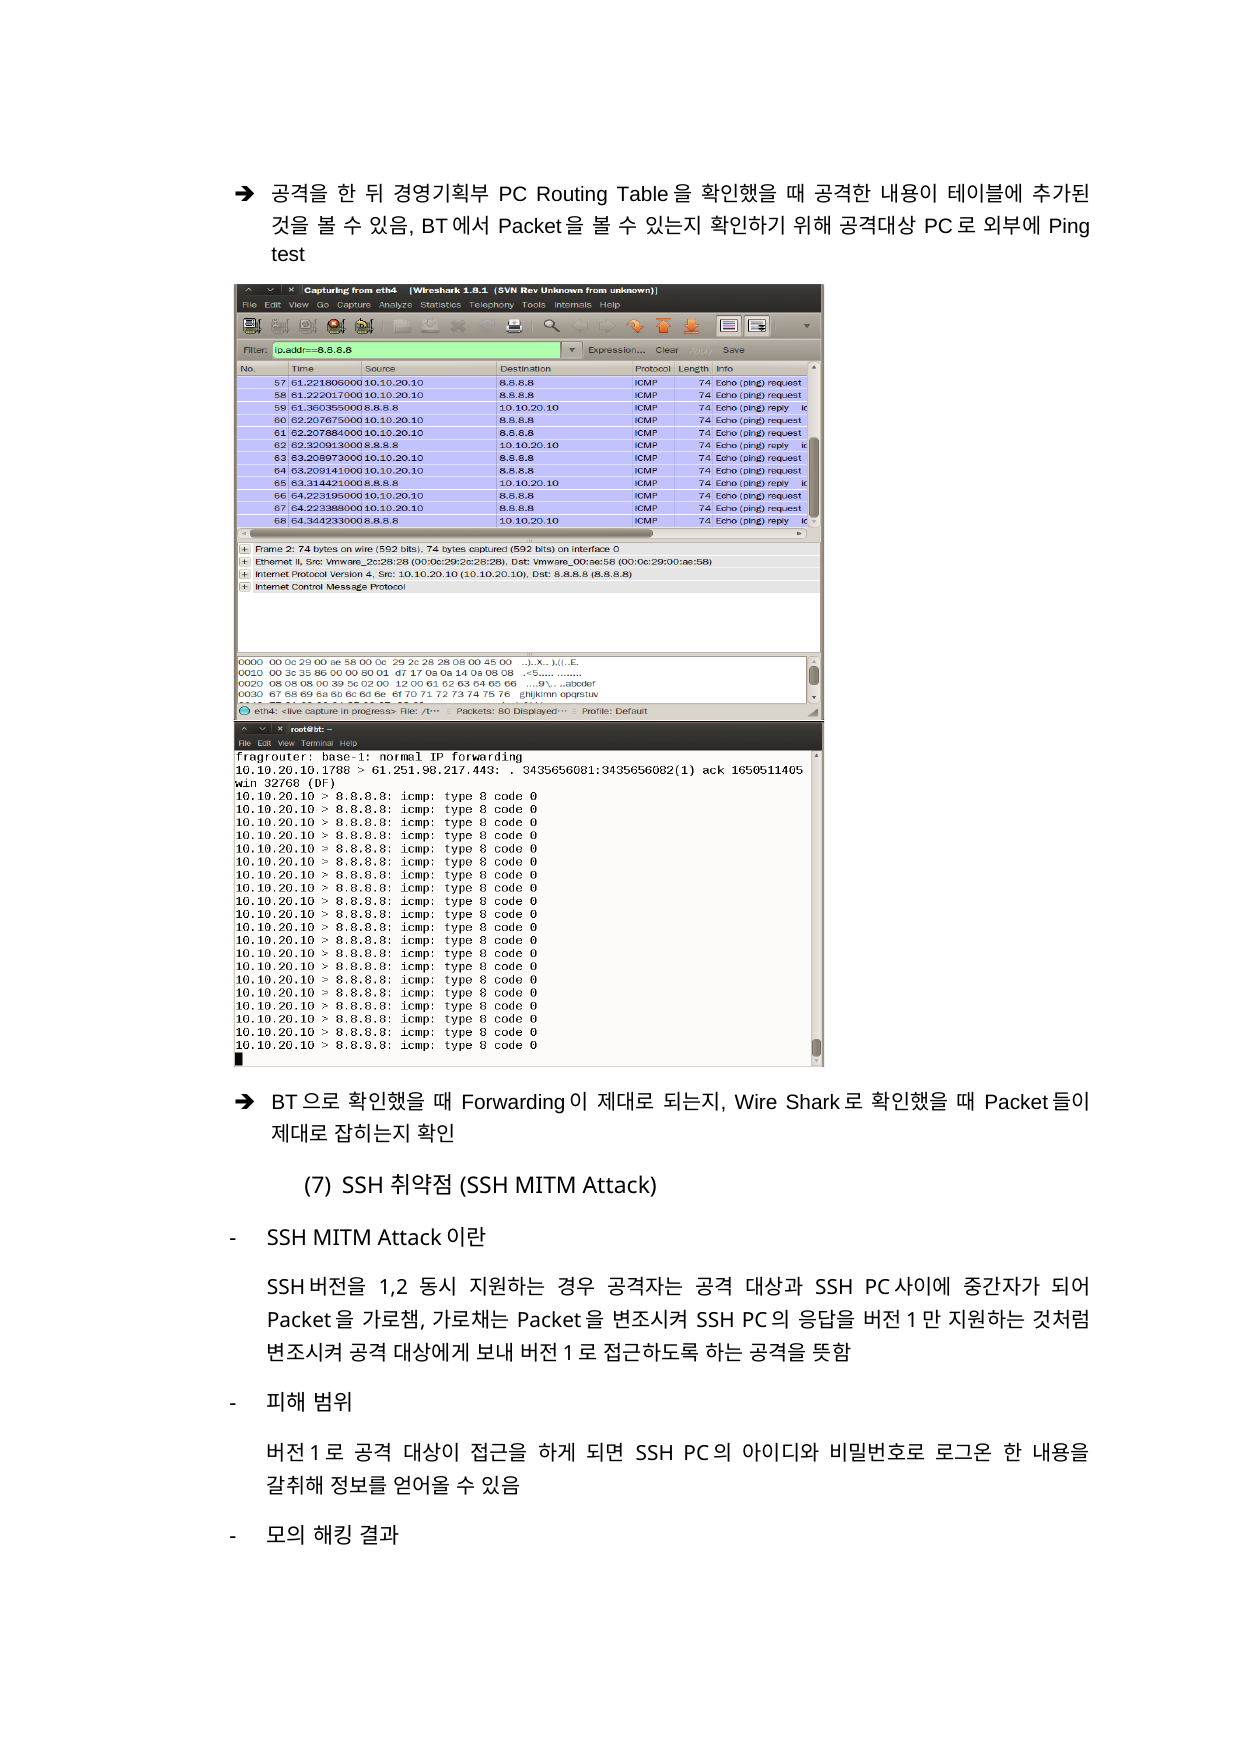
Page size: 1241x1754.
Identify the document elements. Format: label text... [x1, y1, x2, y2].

list 모의 해킹 결과 [229, 1518, 1090, 1550]
picture [233, 284, 825, 720]
list SSH버전을 1,2 동시 지원하는 경우 공격자는 공격 대상과 SSH PC사이에 중간자가 되어 Packet을 가로챔, 가로채는 Packet을 변조시켜 SSH PC의 응답을 버전1만 지원하는 것처럼 변조시켜 공격 대상에게 보내 버전1로 접근하도록 하는 공격을 뜻함 [267, 1271, 1090, 1366]
list 버전1로 공격 대상이 접근을 하게 되면 SSH PC의 아이디와 비밀번호로 로그온 한 내용을 갈취해 정보를 얻어올 수 있음 [267, 1436, 1090, 1499]
picture [233, 721, 825, 1067]
list 공격을 한 뒤 경영기획부 PC Routing Table을 확인했을 때 공격한 내용이 테이블에 추가된 것을 볼 수 있음, BT에서 Packet을 볼 수 있는지 확인하기 위해 공격대상 PC로 외부에 Ping test [234, 177, 1090, 266]
list BT으로 확인했을 때 Forwarding이 제대로 되는지, Wire Shark로 확인했을 때 Packet들이 제대로 잡히는지 확인 [234, 1085, 1090, 1148]
list 피해 범위 [229, 1385, 1090, 1417]
list SSH MITM Attack이란 [229, 1219, 1090, 1251]
list SSH 취약점 (SSH MITM Attack) [304, 1167, 1090, 1200]
